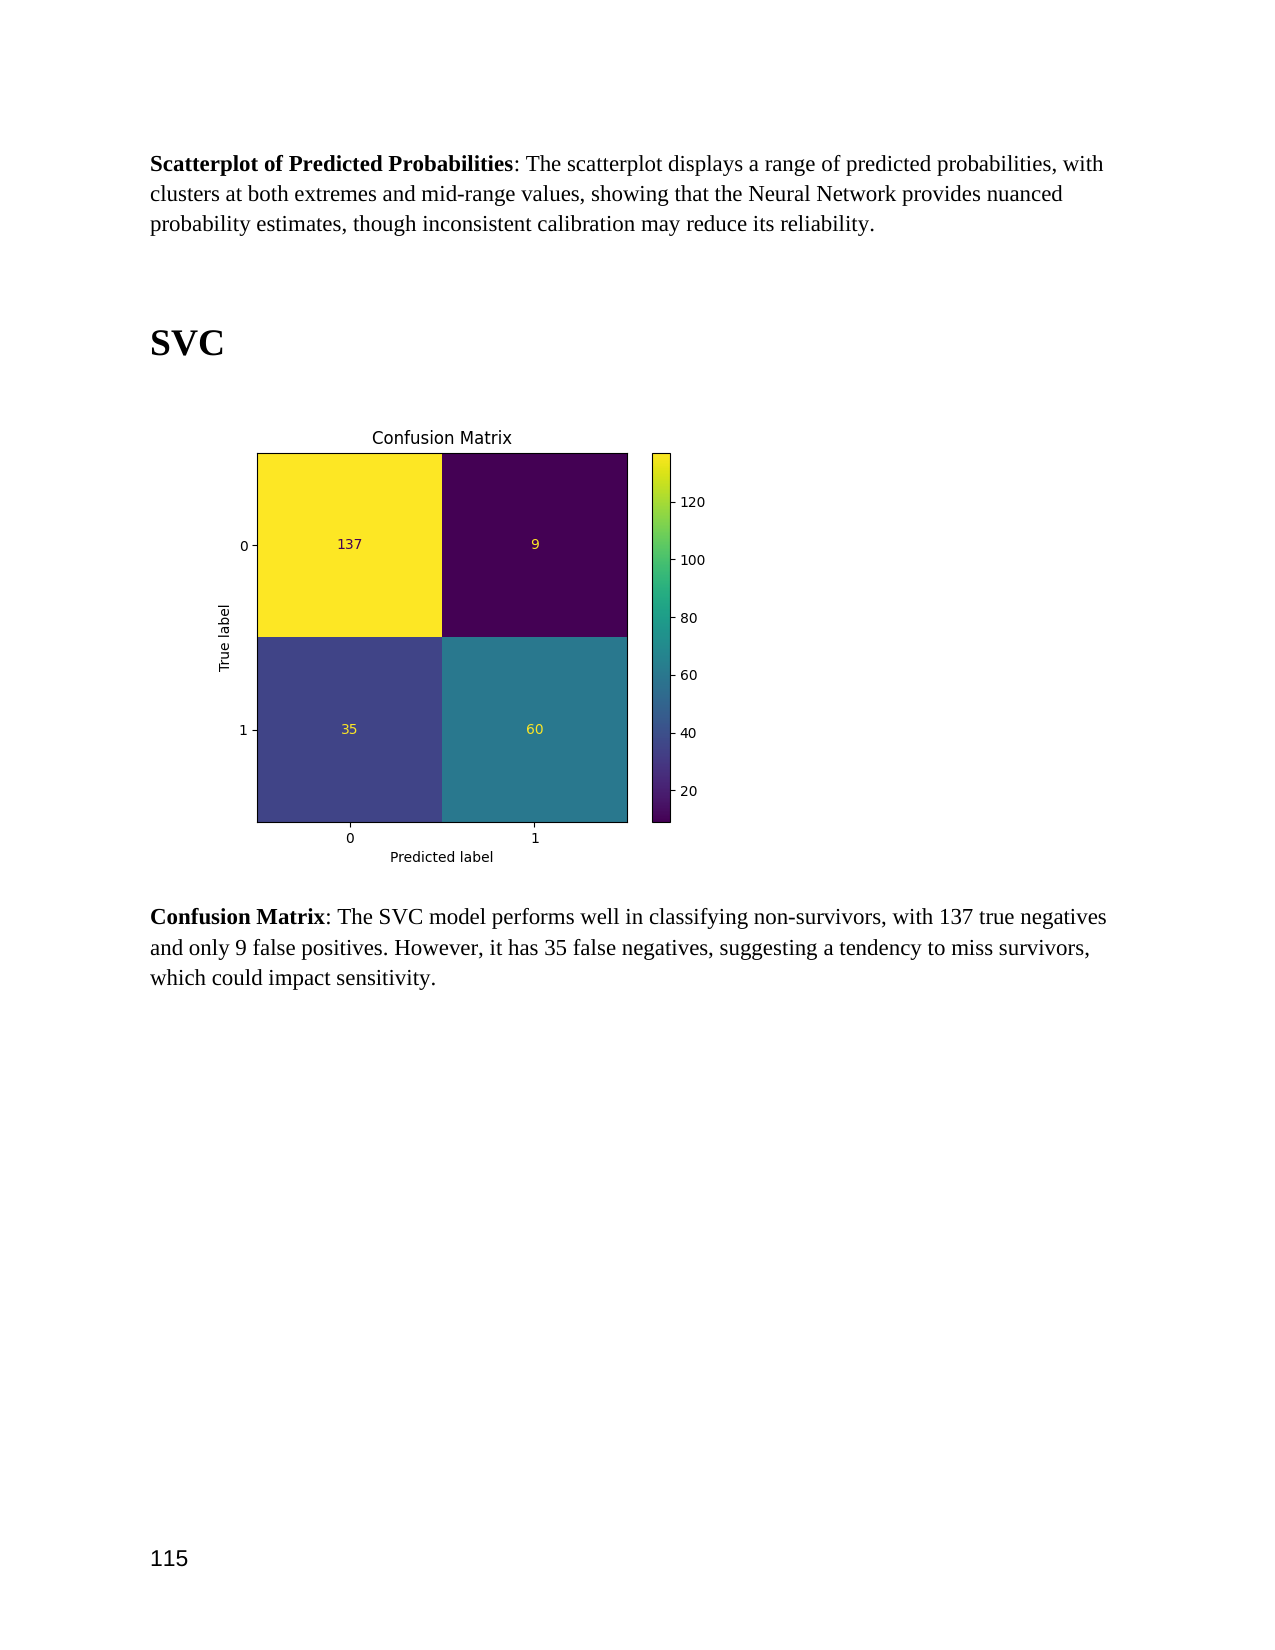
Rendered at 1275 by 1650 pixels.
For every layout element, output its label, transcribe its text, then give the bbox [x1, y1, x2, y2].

text SVC [150, 321, 1125, 364]
text Scatterplot of Predicted Probabilities: The scatterplot displays a range of predicted probabilities, with clusters at both extremes and mid-range values, showing that the Neural Network provides nuanced probability estimates, though inconsistent calibration may reduce its reliability. [150, 150, 1125, 237]
picture [150, 395, 789, 875]
text Confusion Matrix: The SVC model performs well in classifying non-survivors, with 137 true negatives and only 9 false positives. However, it has 35 false negatives, suggesting a tendency to miss survivors, which could impact sensitivity. [150, 903, 1125, 990]
